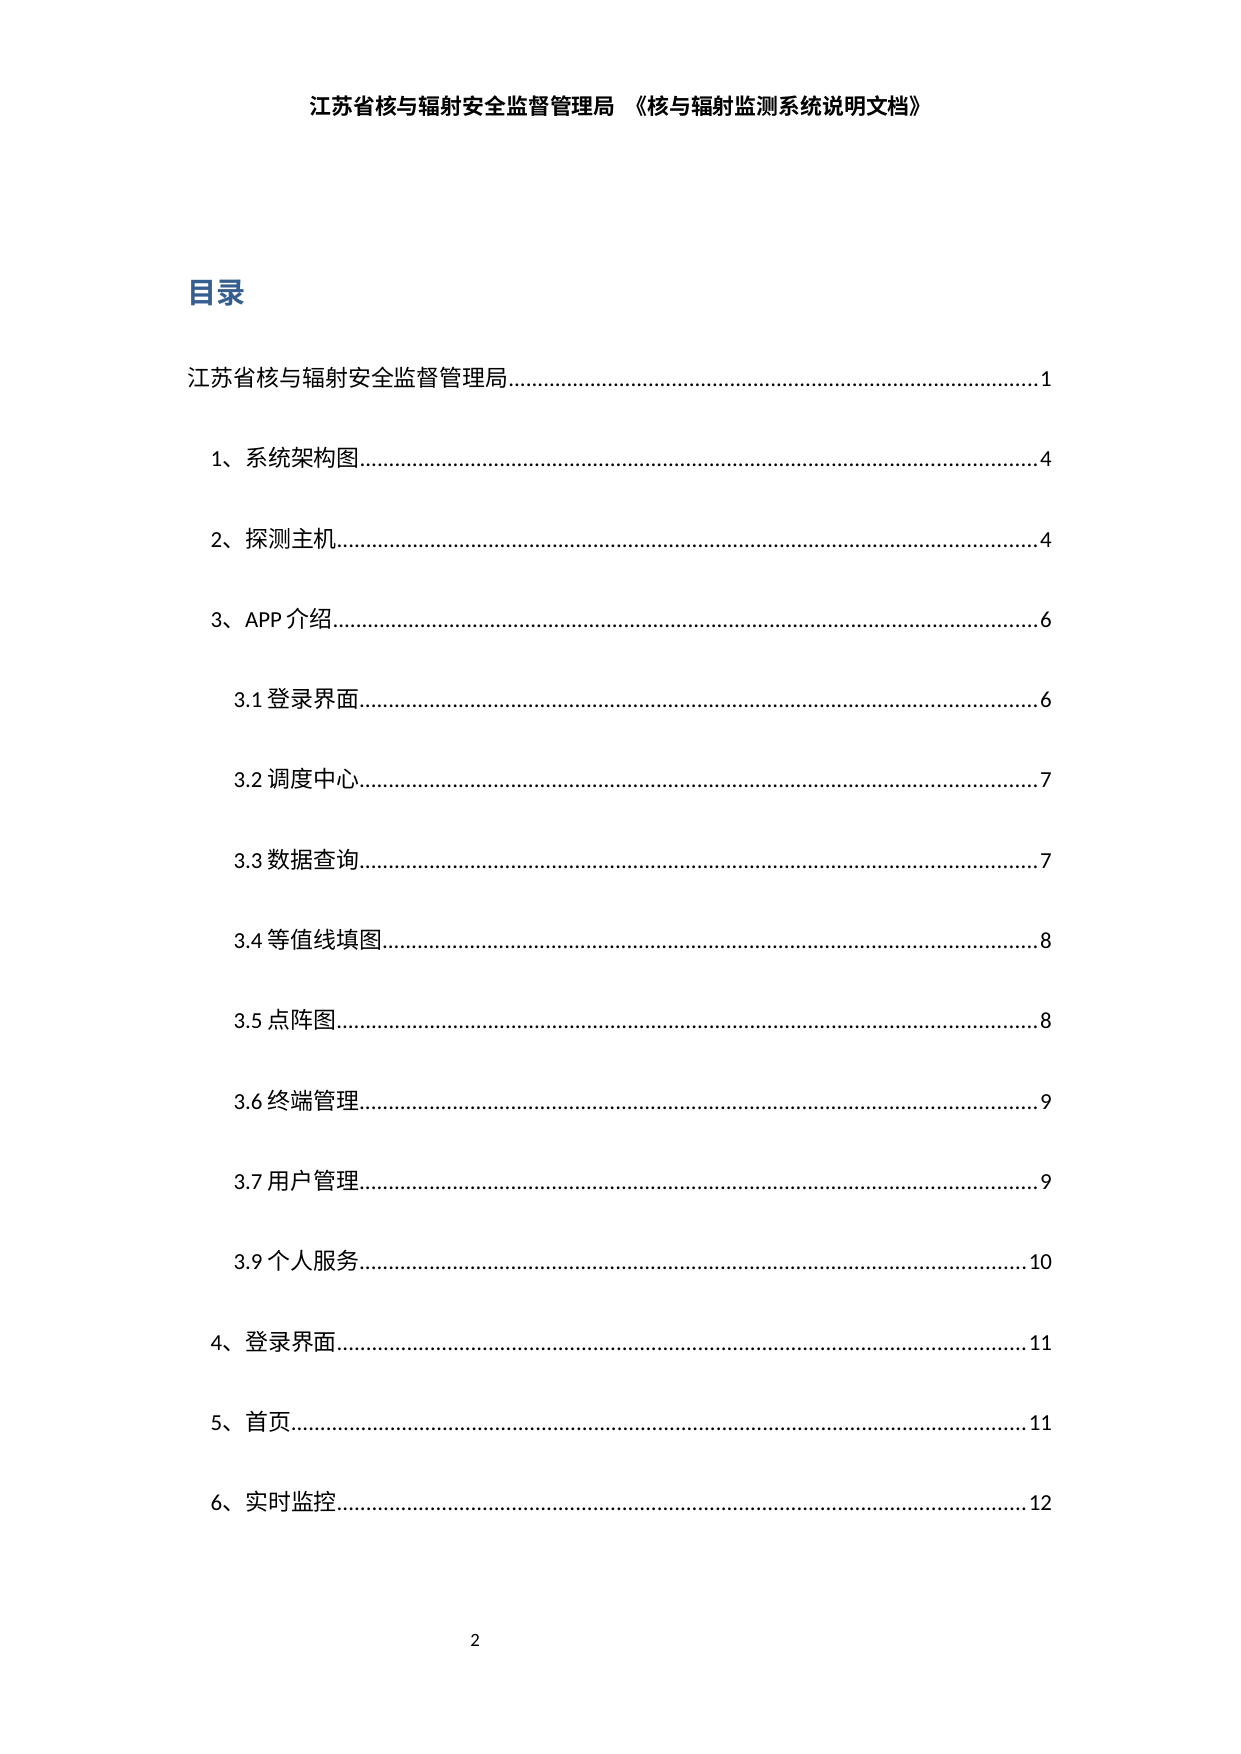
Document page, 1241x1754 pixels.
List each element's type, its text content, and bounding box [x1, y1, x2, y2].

text 3.9 个人服务 10 [233, 1227, 1053, 1292]
text 2、探测主机 4 [210, 504, 1053, 569]
text 3.5 点阵图 8 [233, 986, 1053, 1051]
text 目录 [187, 258, 1053, 323]
text 江苏省核与辐射安全监督管理局 1 [187, 344, 1053, 409]
text 6、实时监控 12 [210, 1468, 1053, 1533]
text 1、系统架构图 4 [210, 424, 1053, 489]
text 3、APP介绍 6 [210, 585, 1053, 650]
text 3.2 调度中心 7 [233, 746, 1053, 811]
text 4、登录界面 11 [210, 1308, 1053, 1373]
text 3.6 终端管理 9 [233, 1067, 1053, 1132]
text 3.4 等值线填图 8 [233, 906, 1053, 971]
text 3.7 用户管理 9 [233, 1147, 1053, 1212]
text 3.3 数据查询 7 [233, 826, 1053, 891]
text 5、首页 11 [210, 1388, 1053, 1453]
text 3.1 登录界面 6 [233, 665, 1053, 730]
